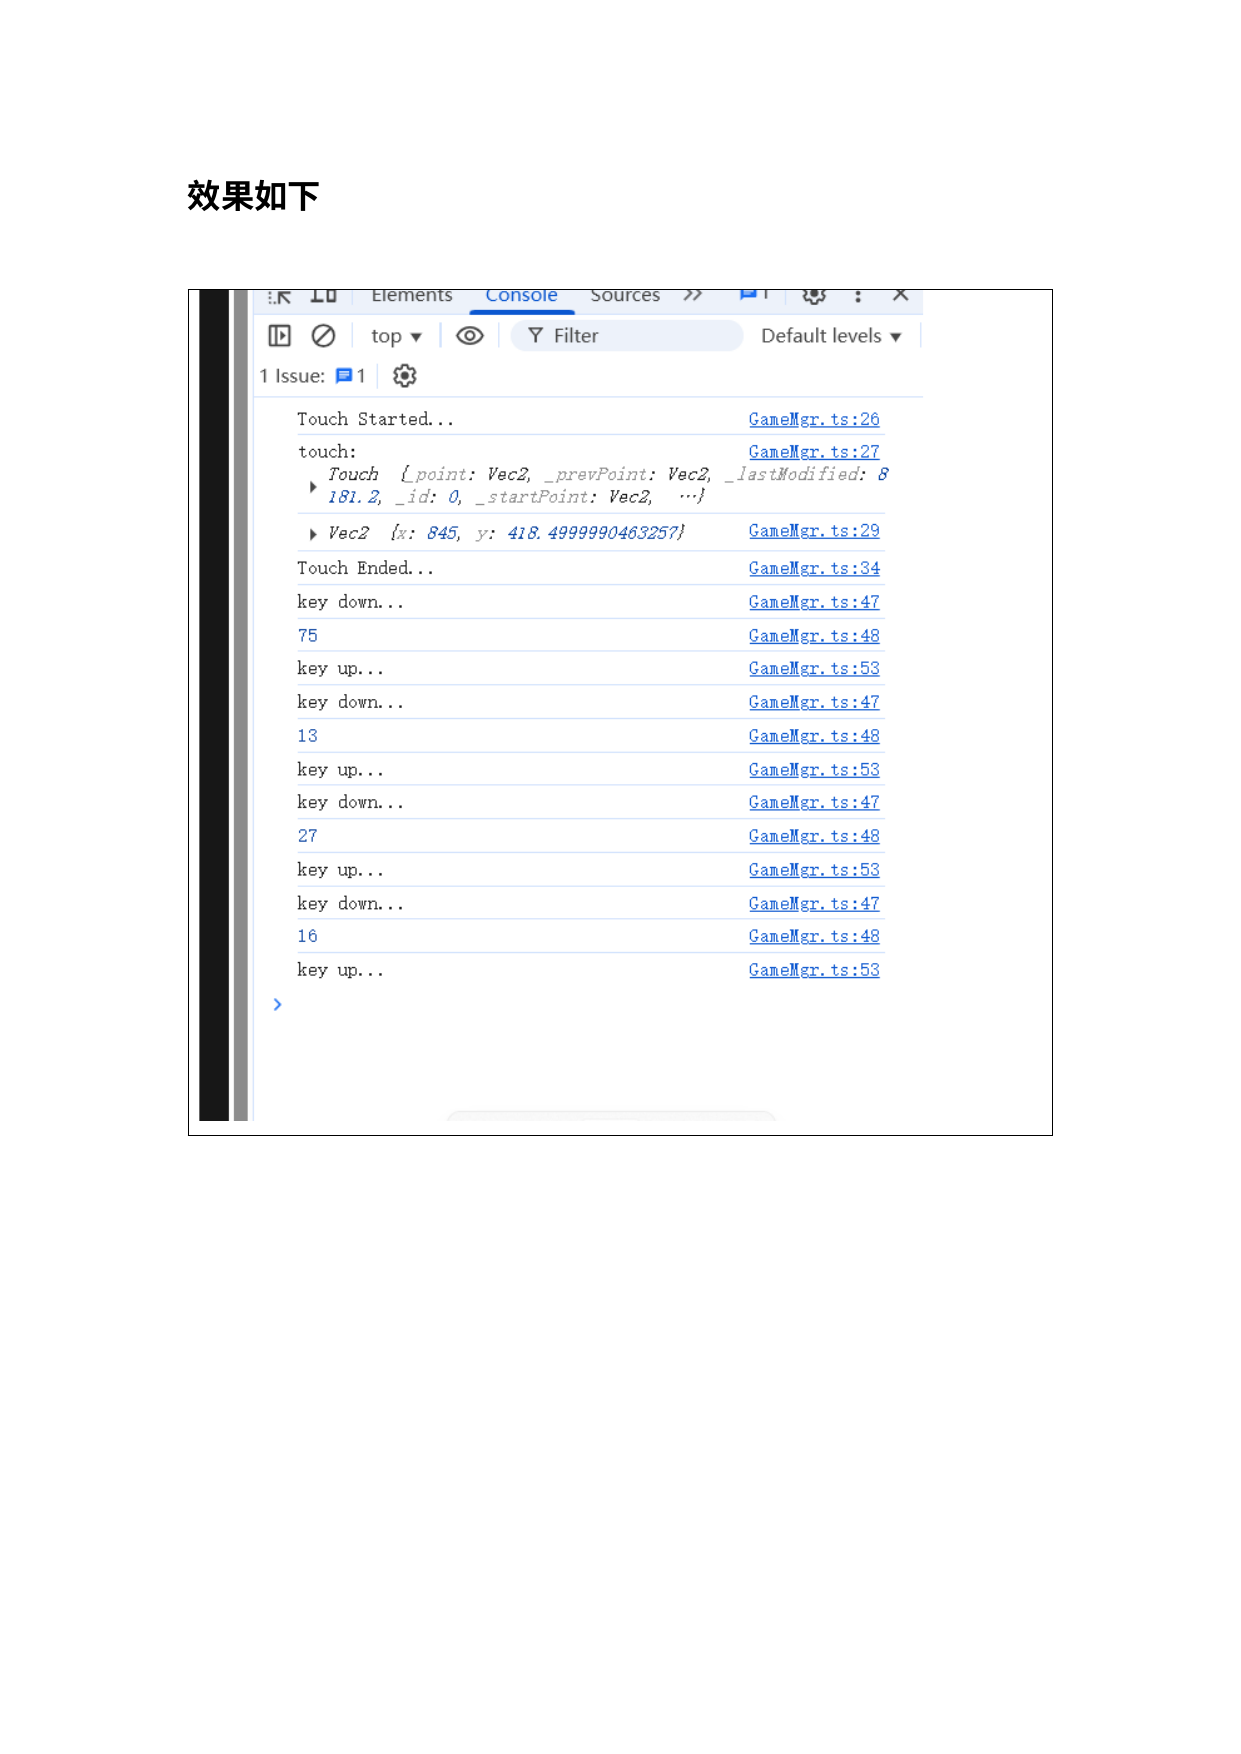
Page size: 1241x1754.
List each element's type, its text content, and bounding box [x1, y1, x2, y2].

subtitle 效果如下 [187, 162, 1053, 227]
picture [199, 290, 924, 1121]
table_header [189, 290, 1052, 1135]
